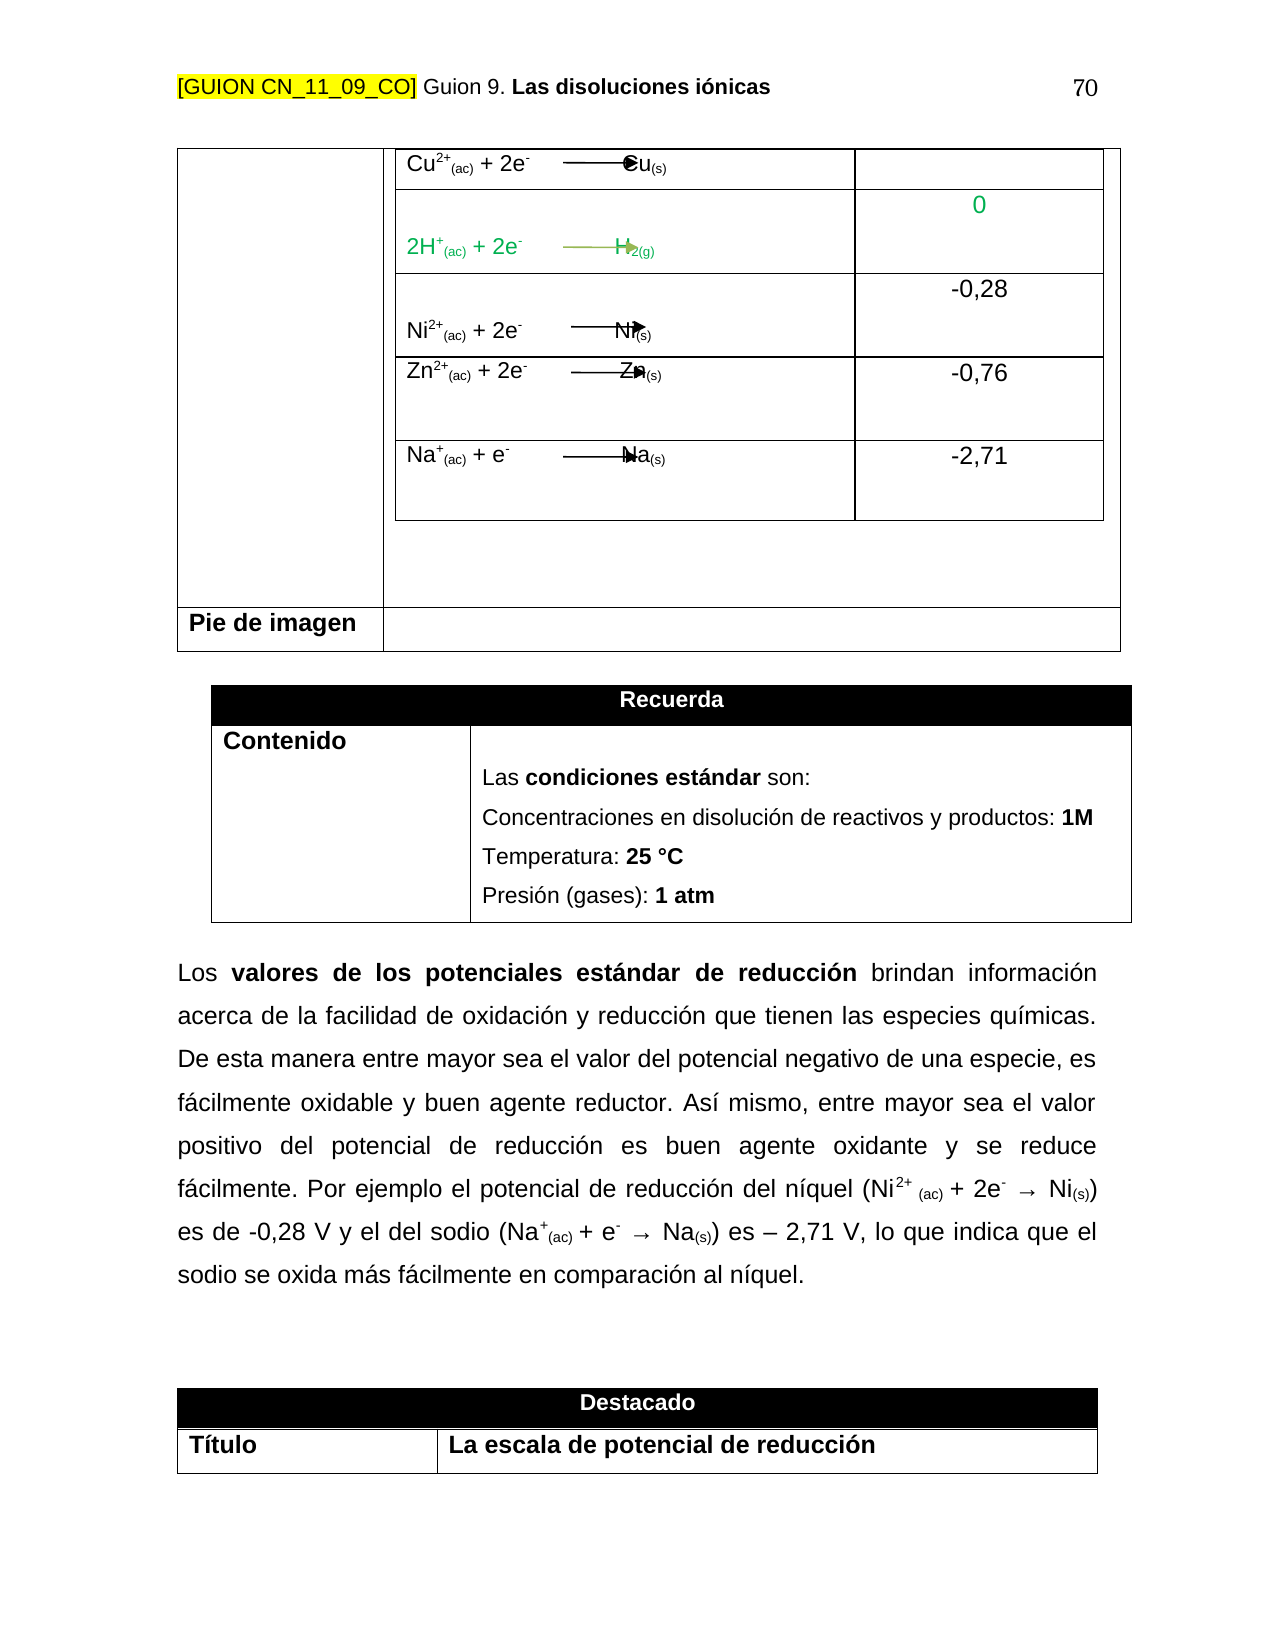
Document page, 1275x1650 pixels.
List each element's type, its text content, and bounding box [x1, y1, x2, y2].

table_header Recuerda [212, 686, 1131, 725]
table_cell Pie de imagen [178, 608, 383, 651]
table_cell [178, 149, 383, 607]
table_cell [384, 149, 1120, 607]
table_cell Título [178, 1430, 437, 1473]
text Los valores de los potenciales estándar de reducción brindan información acerca de la facilidad de oxidación y reducción que tienen las especies químicas. De esta manera entre mayor sea el valor del potencial negativo de una especie, es fácilmente oxidable y buen agente reductor. Así mismo, entre mayor sea el valor positivo del potencial de reducción es buen agente oxidante y se reduce fácilmente. Por ejemplo el potencial de reducción del níquel (Ni2+ (ac) + 2e- → Ni(s)) es de -0,28 V y el del sodio (Na+(ac) + e- → Na(s)) es – 2,71 V, lo que indica que el sodio se oxida más fácilmente en comparación al níquel. [177, 754, 1098, 1289]
table_cell Contenido [212, 726, 470, 922]
table_cell Las condiciones estándar son: Concentraciones en disolución de reactivos y productos: 1M Temperatura: 25 °C Presión (gases): 1 atm [471, 726, 1131, 922]
table_cell La escala de potencial de reducción [438, 1430, 1097, 1473]
table_cell [384, 608, 1120, 651]
table_header Destacado [178, 1389, 1097, 1428]
